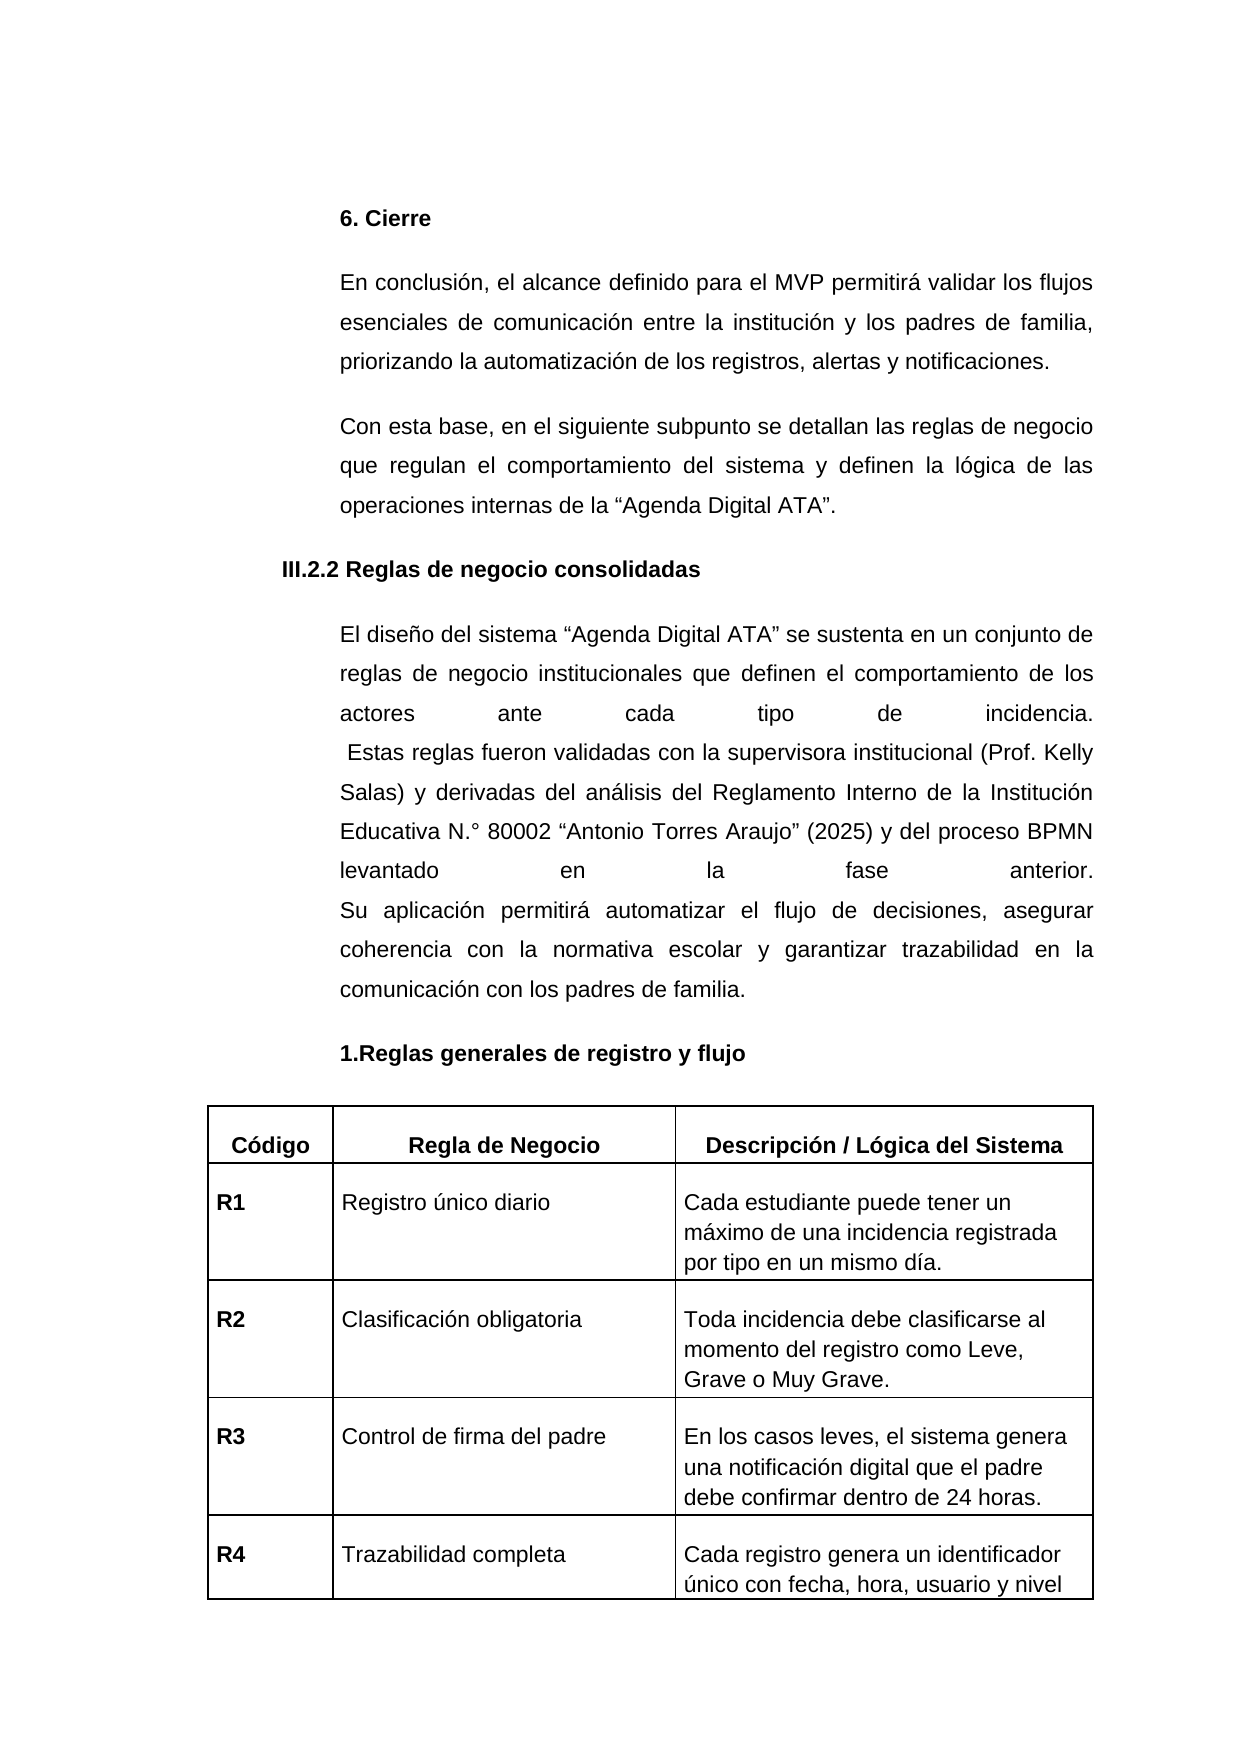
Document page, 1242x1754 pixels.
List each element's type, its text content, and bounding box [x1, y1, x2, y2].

text El diseño del sistema “Agenda Digital ATA” se sustenta en un conjunto de reglas de negocio institucionales que definen el comportamiento de los actores ante cada tipo de incidencia. Estas reglas fueron validadas con la supervisora institucional (Prof. Kelly Salas) y derivadas del análisis del Reglamento Interno de la Institución Educativa N.° 80002 “Antonio Torres Araujo” (2025) y del proceso BPMN levantado en la fase anterior. Su aplicación permitirá automatizar el flujo de decisiones, asegurar coherencia con la normativa escolar y garantizar trazabilidad en la comunicación con los padres de familia. [339, 621, 1094, 1002]
text En conclusión, el alcance definido para el MVP permitirá validar los flujos esenciales de comunicación entre la institución y los padres de familia, priorizando la automatización de los registros, alertas y notificaciones. [339, 269, 1094, 374]
table_cell Cada estudiante puede tener un máximo de una incidencia registrada por tipo en un mismo día. [676, 1164, 1092, 1279]
table_cell En los casos leves, el sistema genera una notificación digital que el padre debe confirmar dentro de 24 horas. [676, 1398, 1092, 1514]
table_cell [334, 1516, 675, 1598]
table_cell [676, 1516, 1092, 1598]
table_cell R4 [209, 1516, 332, 1598]
table_cell Control de firma del padre [334, 1398, 675, 1514]
table_cell R2 [209, 1281, 332, 1397]
table_cell Clasificación obligatoria [334, 1281, 675, 1397]
table_cell Registro único diario [334, 1164, 675, 1279]
table_cell R3 [209, 1398, 332, 1514]
table_header Regla de Negocio [334, 1107, 675, 1162]
text Con esta base, en el siguiente subpunto se detallan las reglas de negocio que regulan el comportamiento del sistema y definen la lógica de las operaciones internas de la “Agenda Digital ATA”. [339, 413, 1094, 518]
table_header Descripción / Lógica del Sistema [676, 1107, 1092, 1162]
table_header Código [209, 1107, 332, 1162]
table_cell R1 [209, 1164, 332, 1279]
text 6. Cierre [339, 205, 1094, 231]
text III.2.2 Reglas de negocio consolidadas [282, 556, 1094, 582]
table_cell Toda incidencia debe clasificarse al momento del registro como Leve, Grave o Muy Grave. [676, 1281, 1092, 1397]
text 1.Reglas generales de registro y flujo [339, 1040, 1094, 1067]
